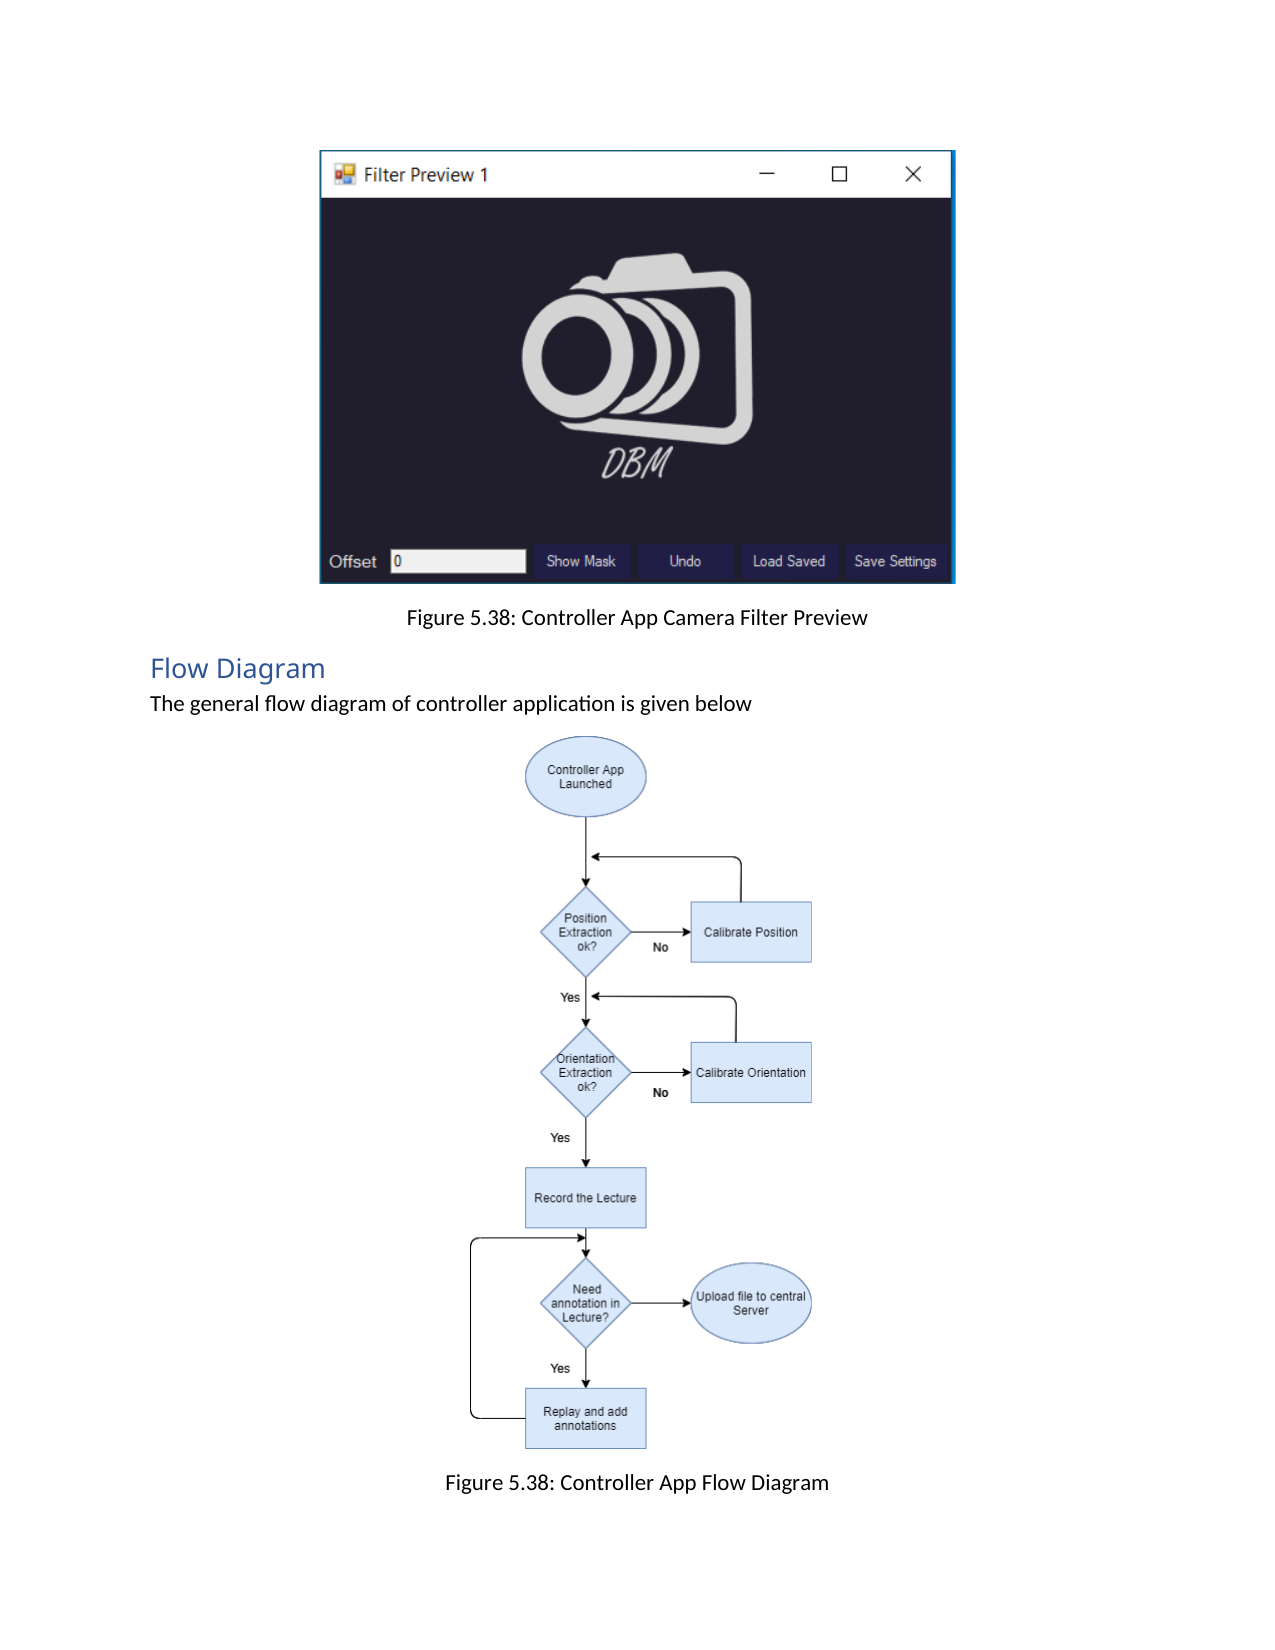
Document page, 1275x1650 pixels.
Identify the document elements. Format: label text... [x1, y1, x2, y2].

text Figure 5.38: Controller App Flow Diagram [150, 1468, 1125, 1496]
picture [319, 150, 956, 584]
picture [463, 736, 812, 1449]
subtitle Flow Diagram [150, 649, 1125, 686]
text Figure 5.38: Controller App Camera Filter Preview [150, 603, 1125, 631]
text The general flow diagram of controller application is given below [150, 689, 1125, 717]
